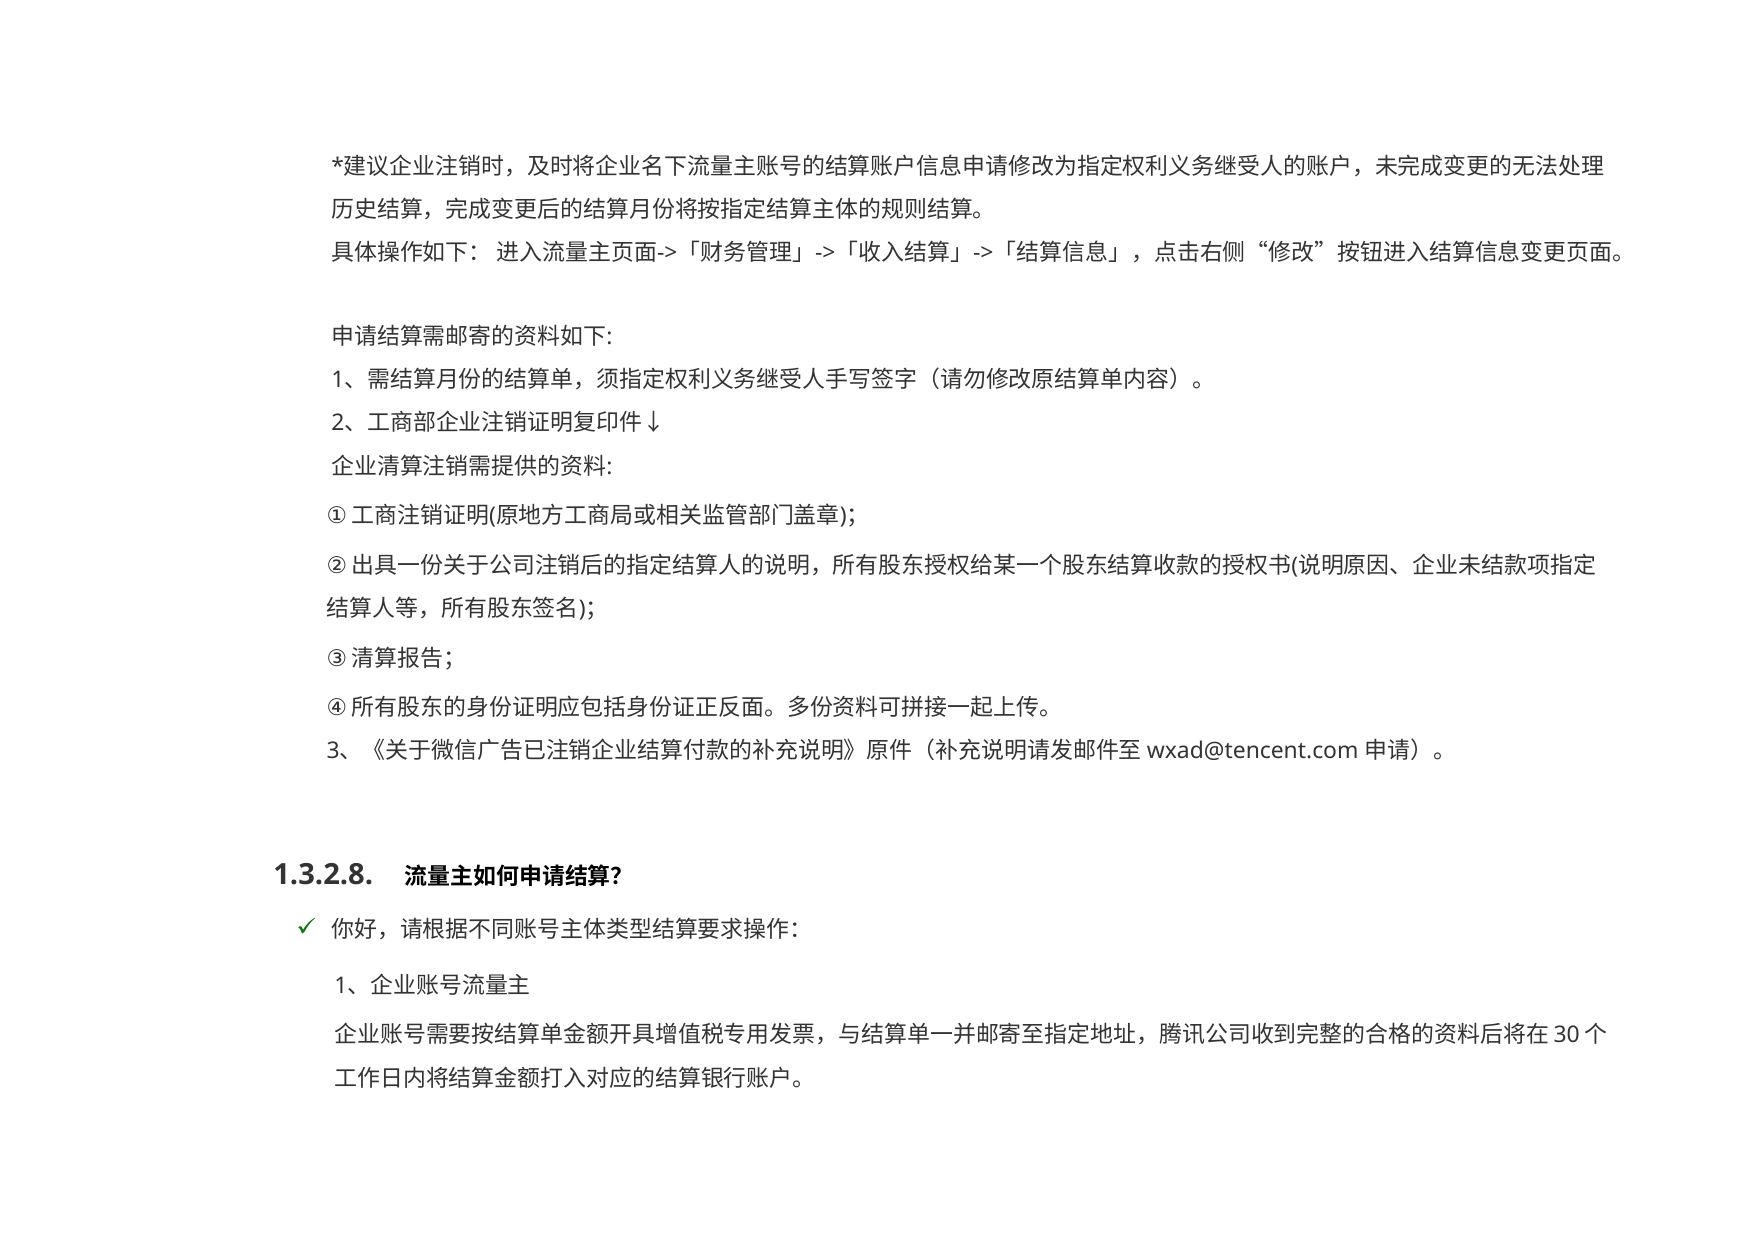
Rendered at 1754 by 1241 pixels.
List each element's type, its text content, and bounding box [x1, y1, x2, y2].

list 流量主如何申请结算？ [273, 853, 1612, 893]
list 企业账号需要按结算单金额开具增值税专用发票，与结算单一并邮寄至指定地址，腾讯公司收到完整的合格的资料后将在30个工作日内将结算金额打入对应的结算银行账户。 [334, 1016, 1612, 1093]
list ①工商注销证明(原地方工商局或相关监管部门盖章)； [326, 497, 1612, 530]
list ④所有股东的身份证明应包括身份证正反面。多份资料可拼接一起上传。 3、《关于微信广告已注销企业结算付款的补充说明》原件（补充说明请发邮件至 wxad@tencent.com 申请）。 [326, 689, 1612, 806]
list ②出具一份关于公司注销后的指定结算人的说明，所有股东授权给某一个股东结算收款的授权书(说明原因、企业未结款项指定结算人等，所有股东签名)； [326, 547, 1612, 623]
list 1、企业账号流量主 [334, 967, 1612, 1000]
list ③清算报告； [326, 639, 1612, 673]
list 你好，请根据不同账号主体类型结算要求操作： [296, 911, 1612, 944]
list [296, 148, 1612, 481]
